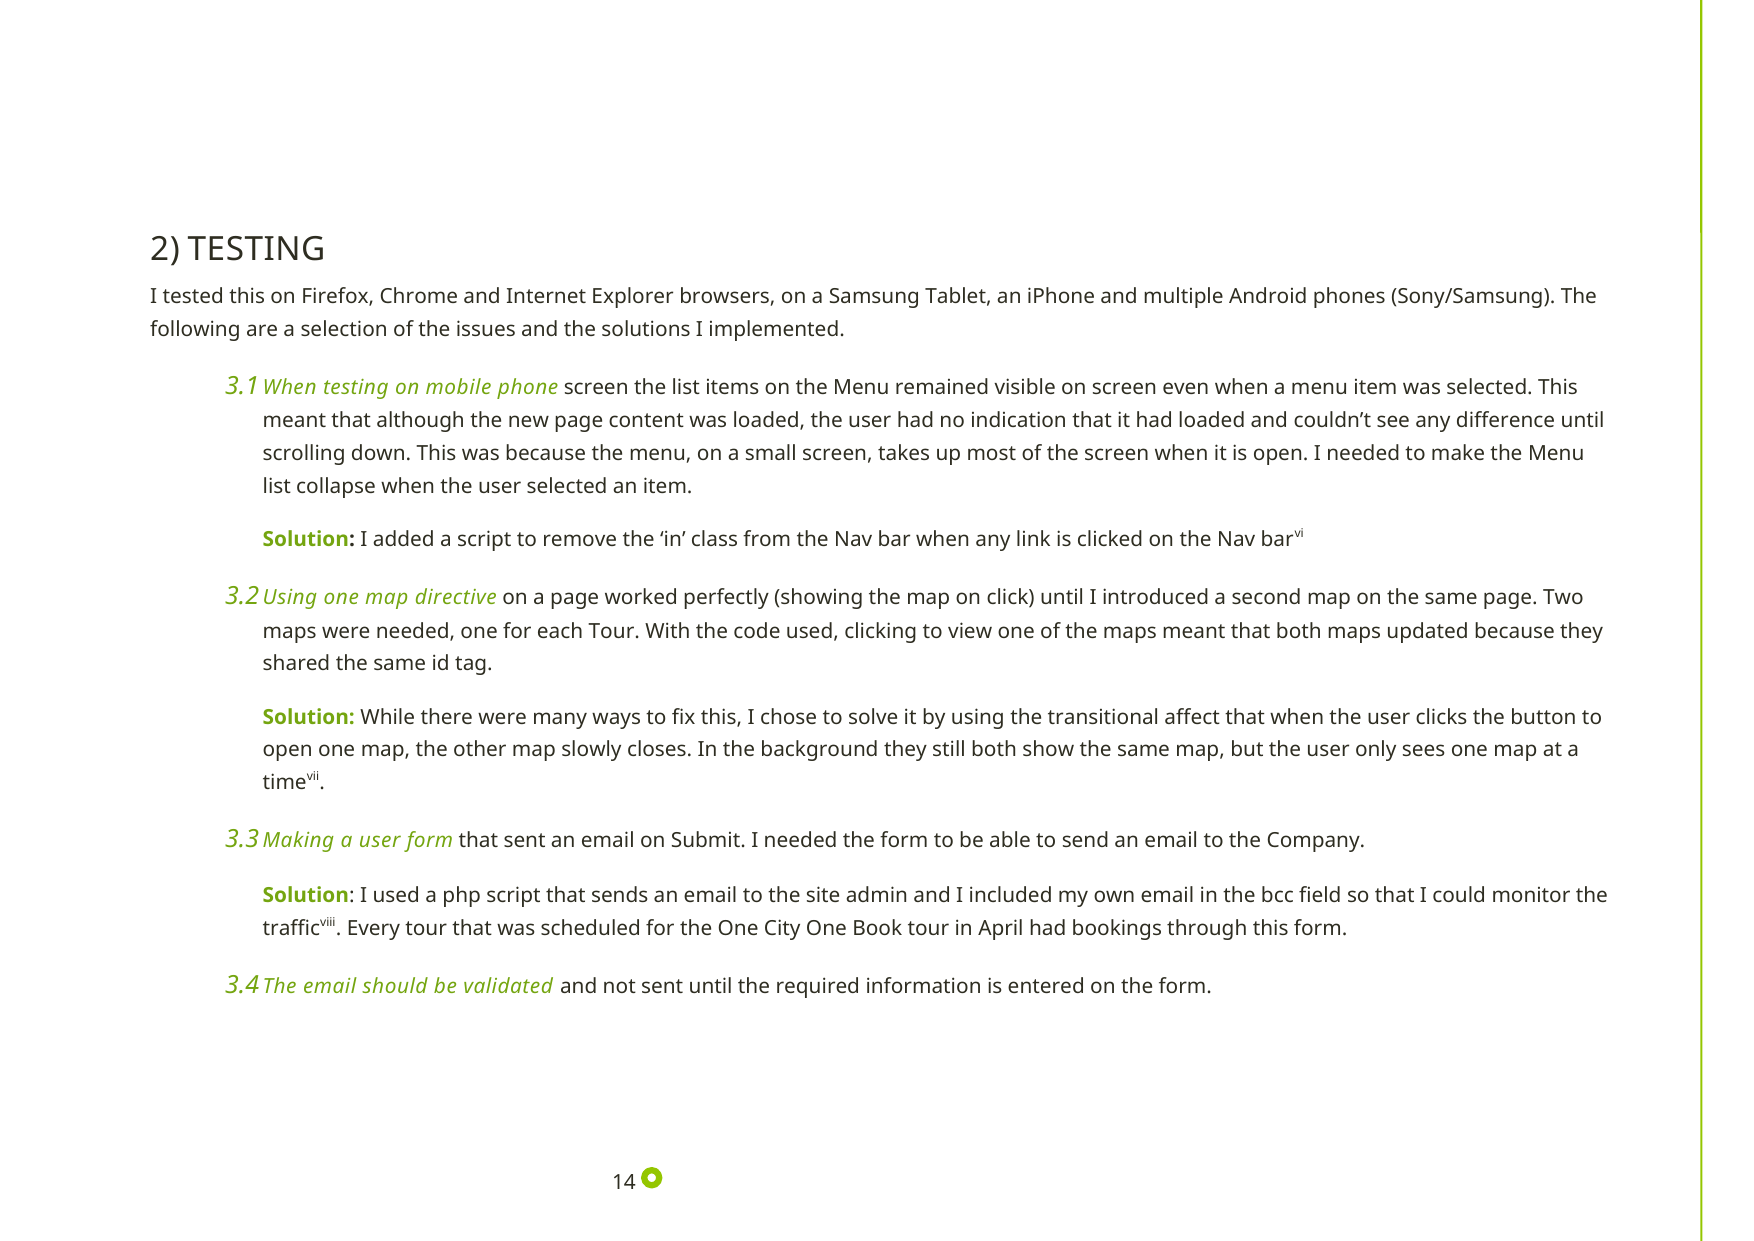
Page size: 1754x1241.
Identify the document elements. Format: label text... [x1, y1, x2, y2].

text Solution: While there were many ways to fix this, I chose to solve it by using the transitional affect that when the user clicks the button to open one map, the other map slowly closes. In the background they still both show the same map, but the user only sees one map at a time. [262, 702, 1609, 796]
text Solution: I used a php script that sends an email to the site admin and I included my own email in the bcc field so that I could monitor the traffic. Every tour that was scheduled for the One City One Book tour in April had bookings through this form. [262, 881, 1609, 942]
text Solution: I added a script to remove the ‘in’ class from the Nav bar when any link is clicked on the Nav bar [187, 524, 1609, 553]
text I tested this on Firefox, Chrome and Internet Explorer browsers, on a Samsung Tablet, an iPhone and multiple Android phones (Sony/Samsung). The following are a selection of the issues and the solutions I implemented. [150, 281, 1609, 342]
list Making a user form that sent an email on Submit. I needed the form to be able to send an email to the Company. [225, 821, 1609, 855]
list When testing on mobile phone screen the list items on the Menu remained visible on screen even when a menu item was selected. This meant that although the new page content was loaded, the user had no indication that it had loaded and couldn’t see any difference until scrolling down. This was because the menu, on a small screen, takes up most of the screen when it is open. I needed to make the Menu list collapse when the user selected an item. [225, 367, 1609, 499]
list Using one map directive on a page worked perfectly (showing the map on click) until I introduced a second map on the same page. Two maps were needed, one for each Tour. With the code used, clicking to view one of the maps meant that both maps updated because they shared the same id tag. [225, 578, 1609, 677]
list The email should be validated and not sent until the required information is entered on the form. [225, 967, 1609, 1001]
subtitle TESTING [150, 225, 1609, 270]
